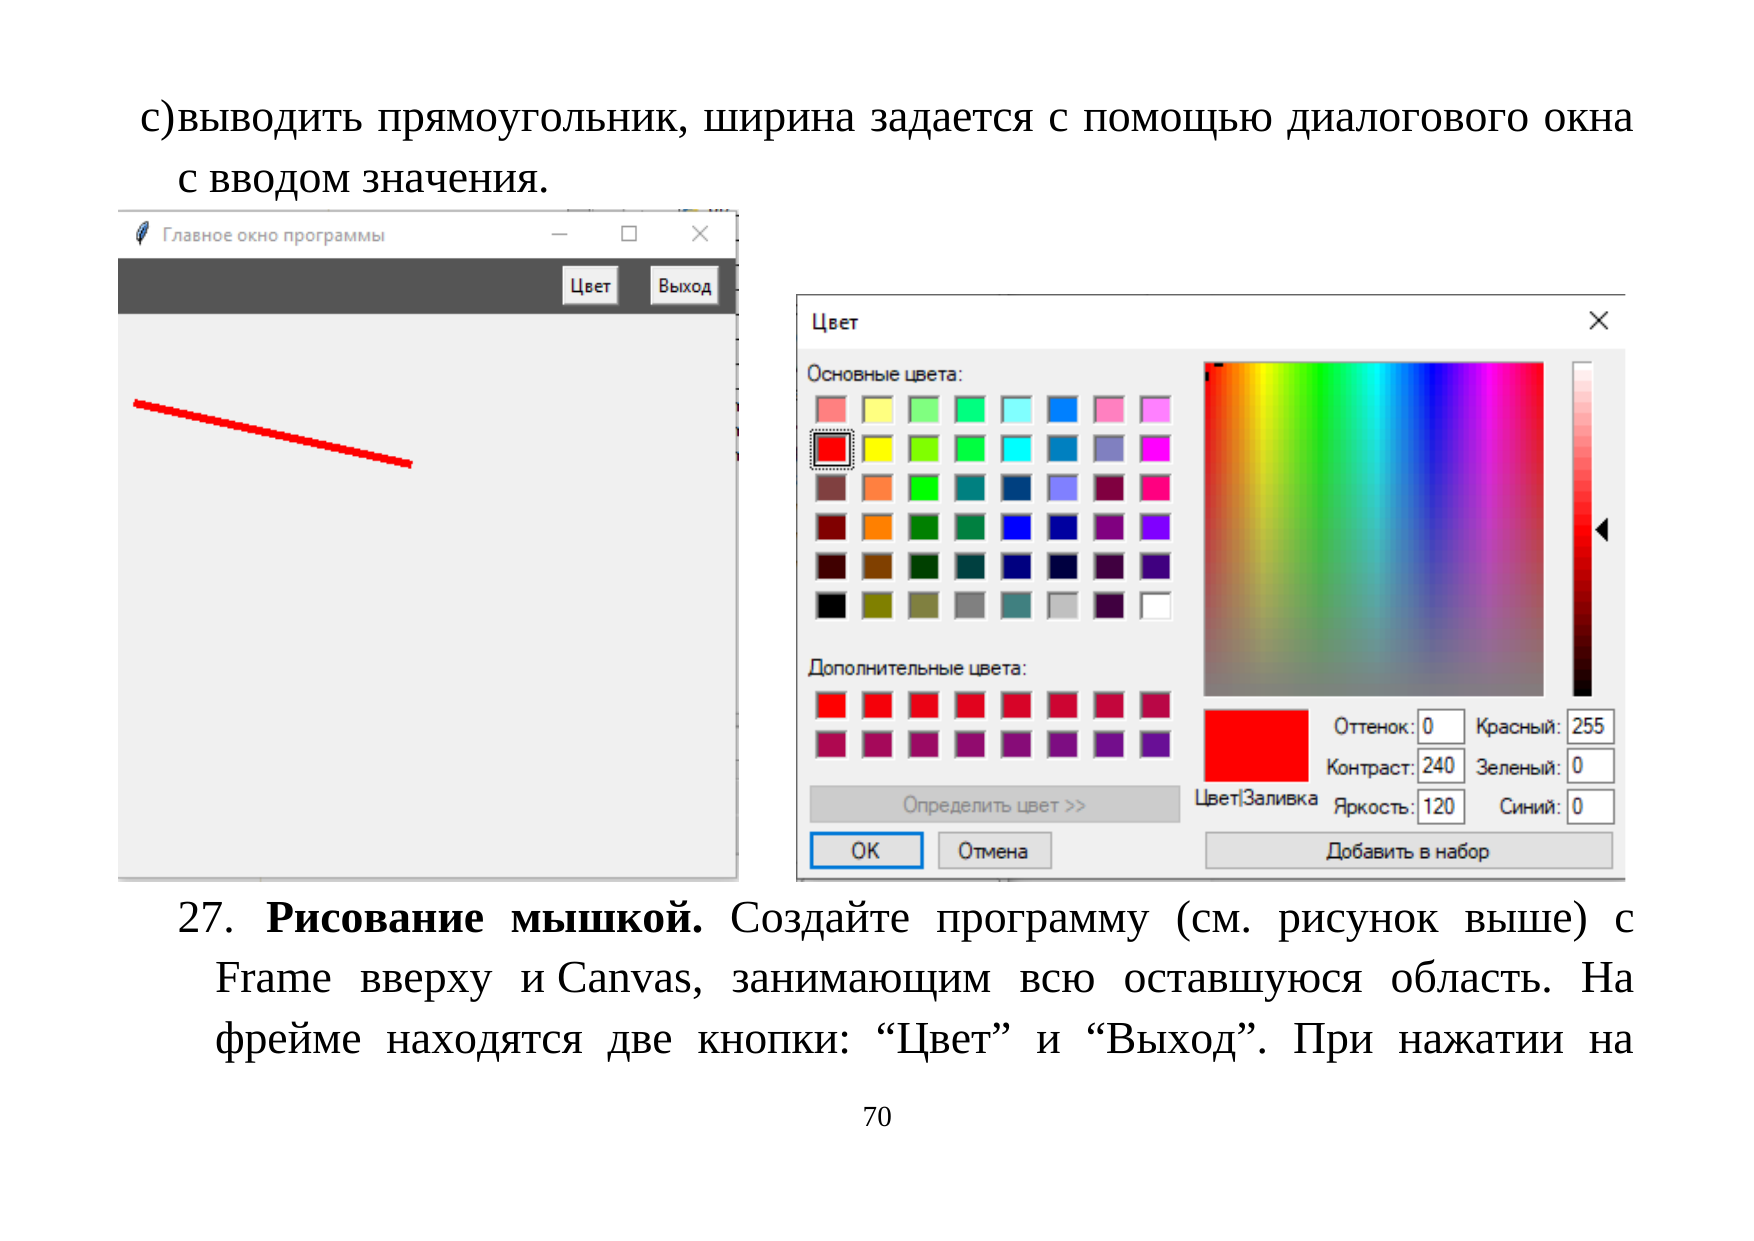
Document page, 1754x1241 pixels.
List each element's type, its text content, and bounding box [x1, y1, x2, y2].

list выводить прямоугольник, ширина задается с помощью диалогового окна с вводом значения. [140, 89, 1636, 202]
picture [796, 294, 1626, 882]
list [177, 889, 1636, 1063]
picture [118, 209, 739, 882]
